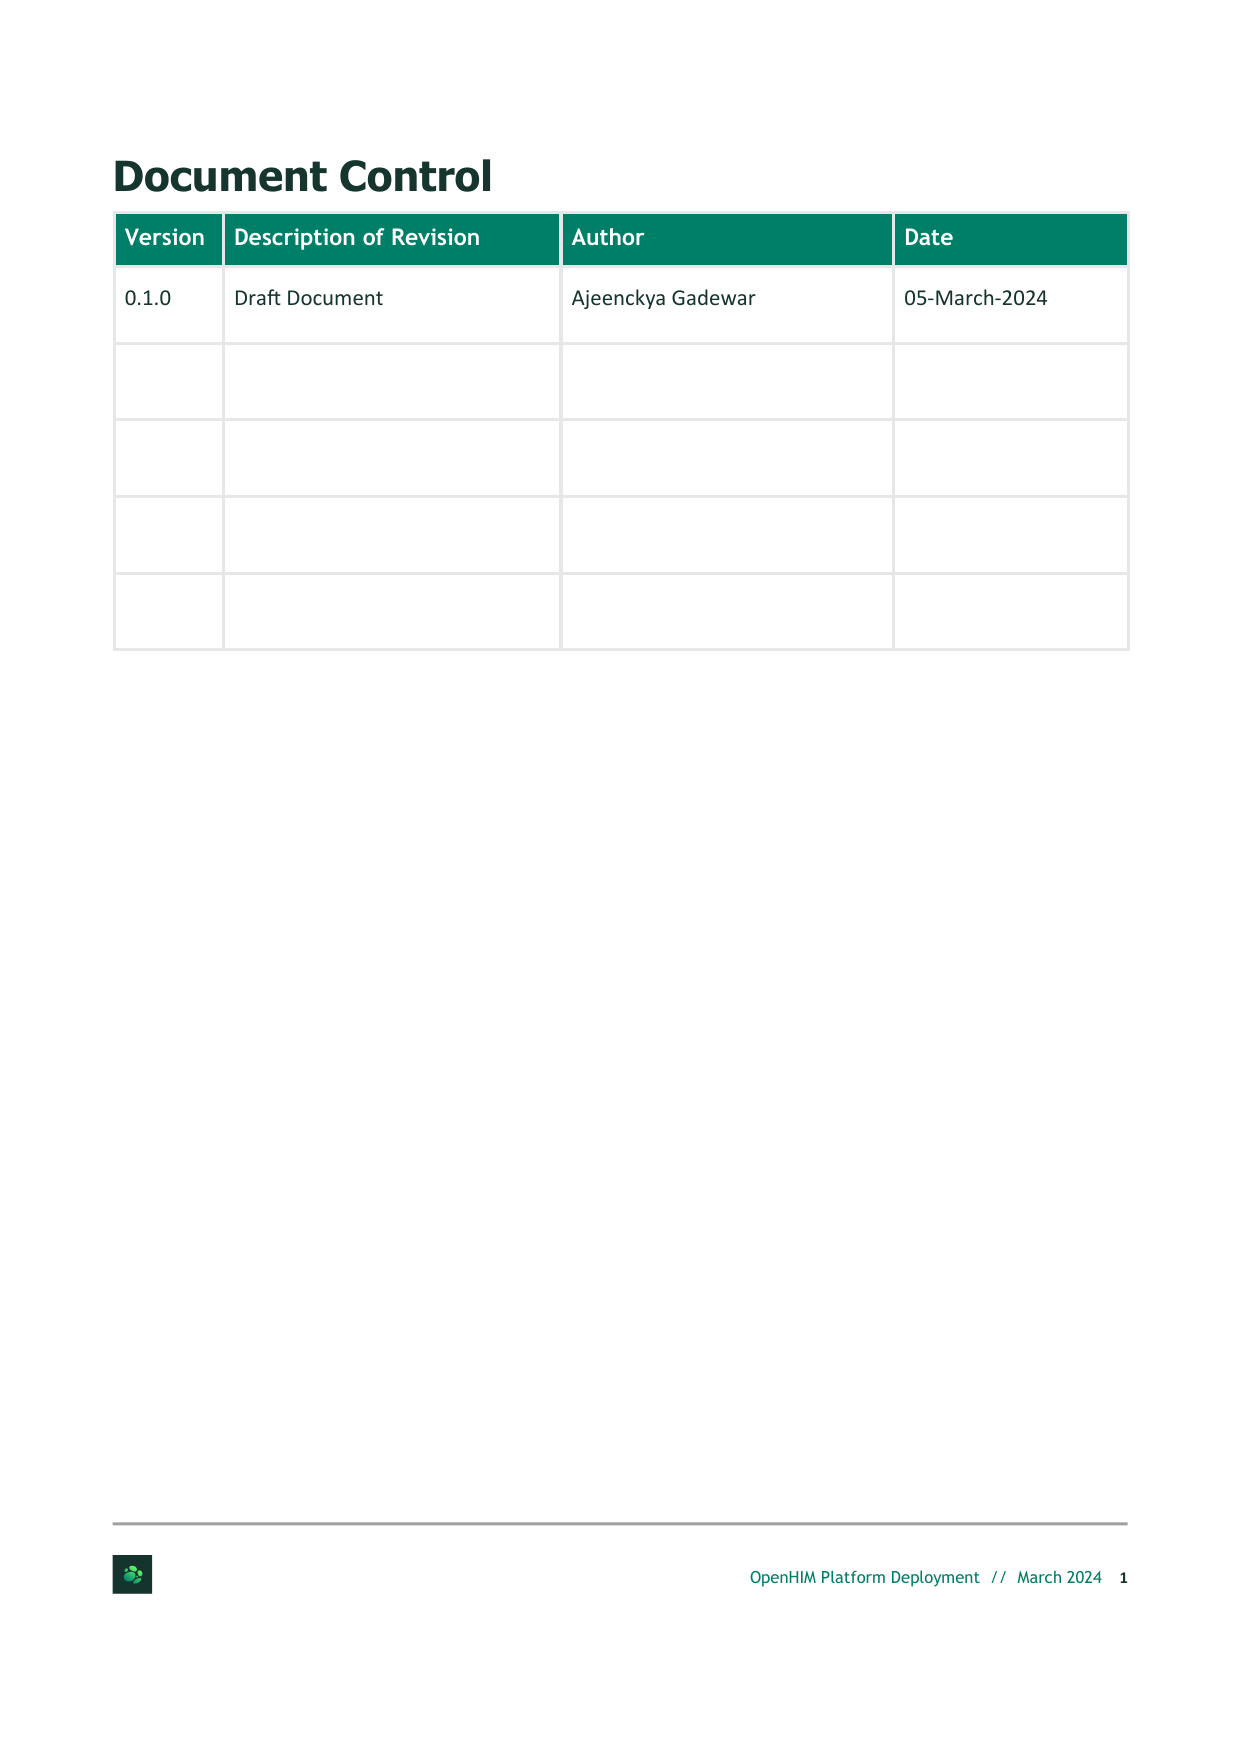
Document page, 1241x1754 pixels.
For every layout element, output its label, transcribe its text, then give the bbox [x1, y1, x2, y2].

table_cell [116, 421, 222, 495]
table_header Description of Revision [225, 214, 559, 265]
table_header Author [563, 214, 892, 265]
picture [112, 1555, 153, 1594]
table_cell [225, 498, 559, 572]
table_cell [563, 575, 892, 648]
table_header Date [895, 214, 1127, 265]
table_cell [563, 345, 892, 418]
table_cell [563, 498, 892, 572]
table_cell [895, 421, 1127, 495]
table_cell [895, 575, 1127, 648]
table_cell Ajeenckya Gadewar [563, 268, 892, 342]
table_cell Draft Document [225, 268, 559, 342]
table_cell [563, 421, 892, 495]
table_cell 0.1.0 [116, 268, 222, 342]
subtitle Document Control [112, 150, 1128, 200]
table_cell [116, 345, 222, 418]
table_cell [225, 575, 559, 648]
table_cell [116, 575, 222, 648]
table_cell [895, 498, 1127, 572]
table_header Version [116, 214, 222, 265]
table_cell [116, 498, 222, 572]
table_cell 05-March-2024 [895, 268, 1127, 342]
table_cell [895, 345, 1127, 418]
table_cell [225, 345, 559, 418]
table_cell [225, 421, 559, 495]
